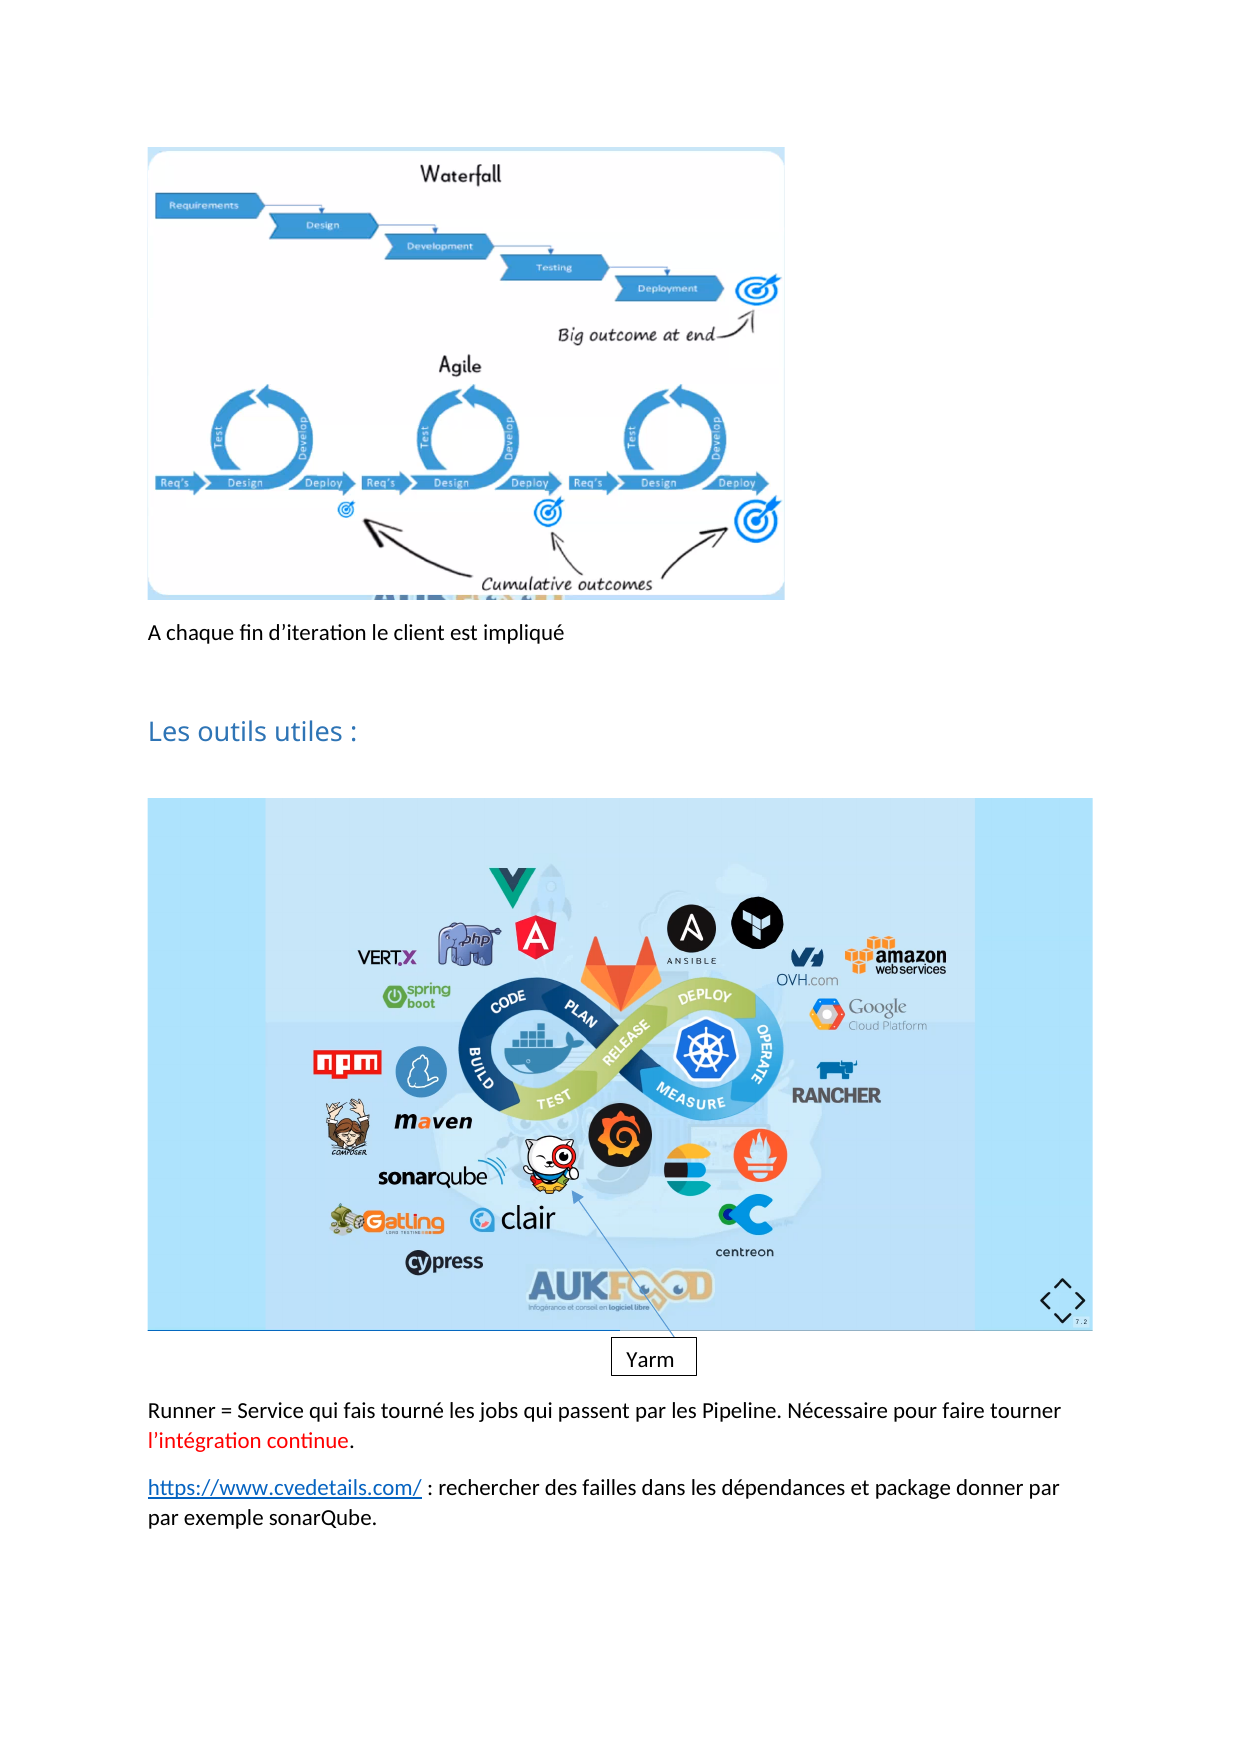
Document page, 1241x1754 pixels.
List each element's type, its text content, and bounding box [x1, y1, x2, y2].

text Runner = Service qui fais tourné les jobs qui passent par les Pipeline. Nécessaire pour faire tourner l’intégration continue. [148, 1396, 1093, 1454]
picture [147, 798, 1093, 1331]
text A chaque fin d’iteration le client est impliqué [148, 618, 1093, 646]
subtitle Les outils utiles : [148, 712, 1093, 749]
text https://www.cvedetails.com/ : rechercher des failles dans les dépendances et package donner par par exemple sonarQube. [148, 1473, 1093, 1531]
picture [147, 147, 785, 600]
